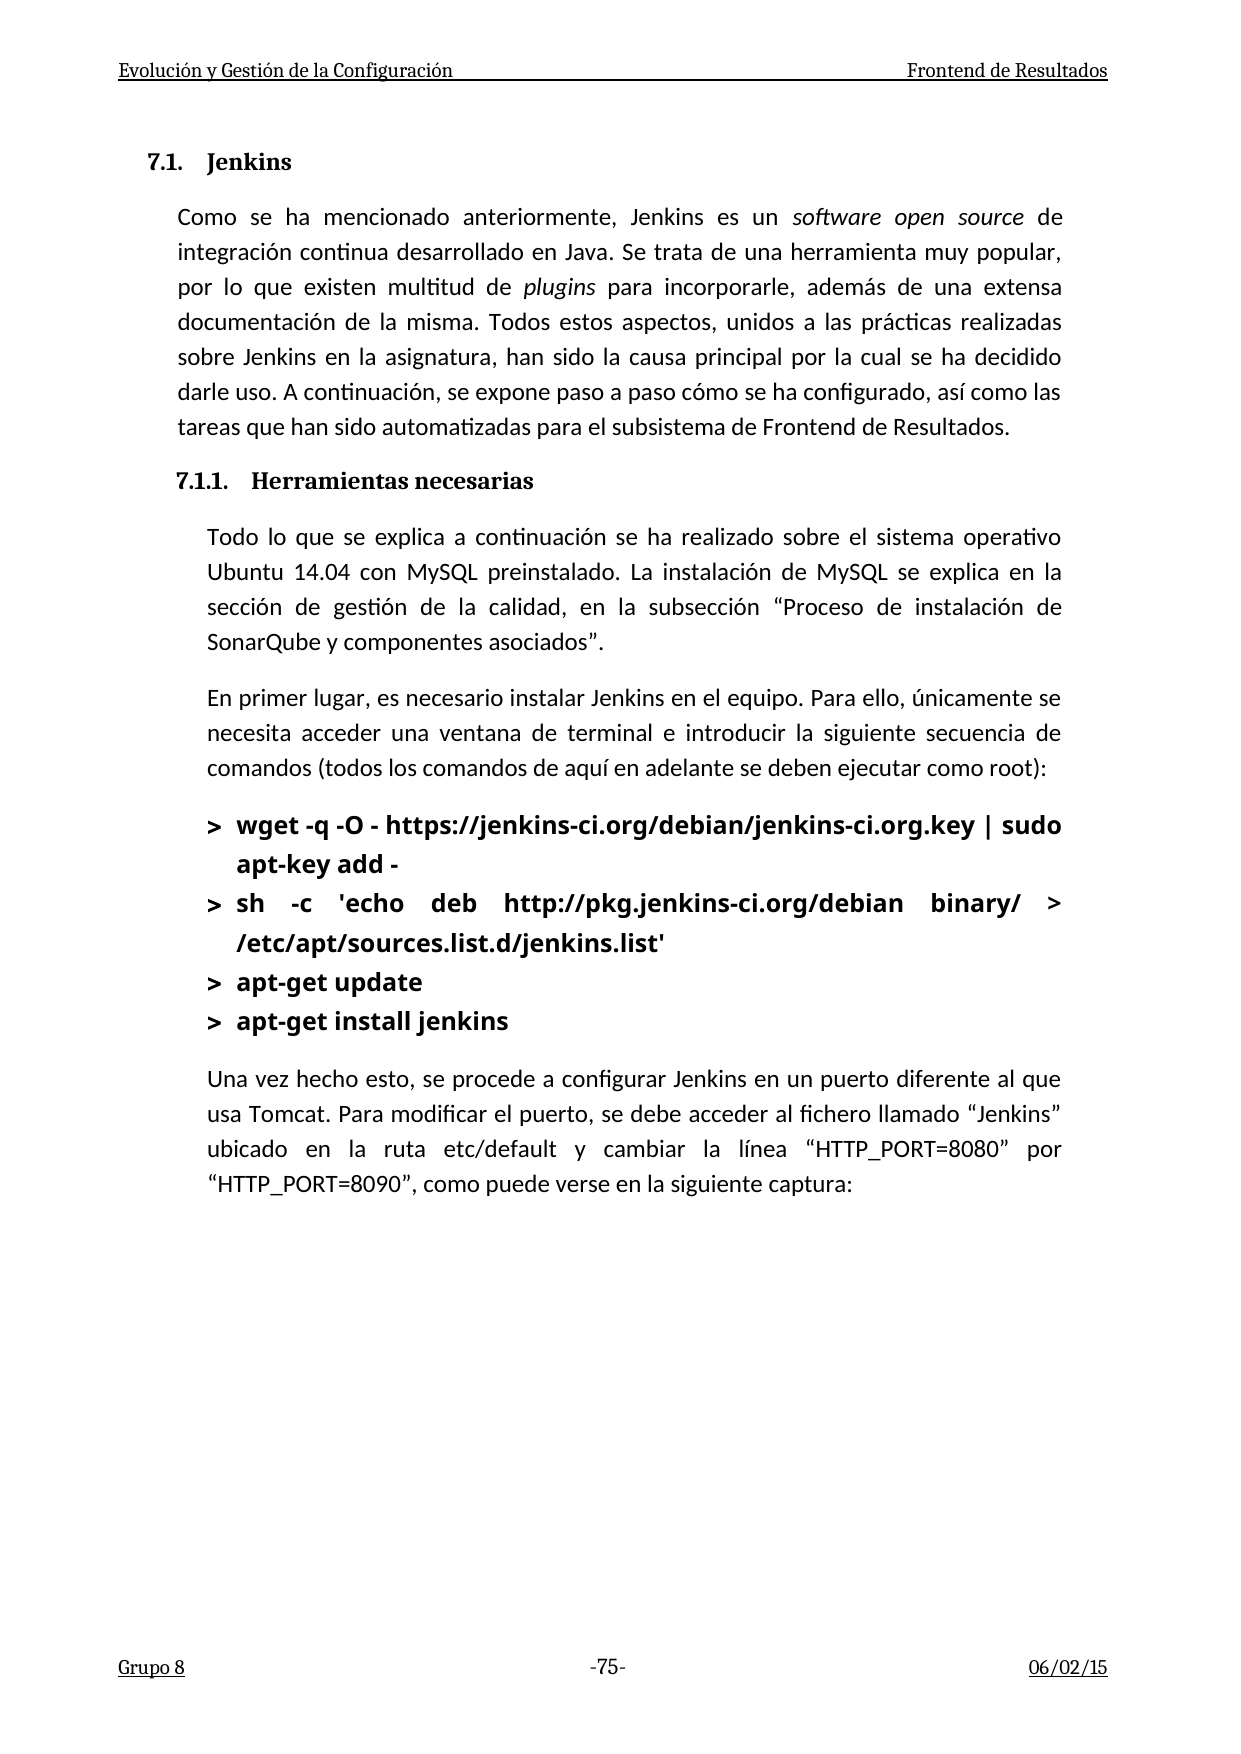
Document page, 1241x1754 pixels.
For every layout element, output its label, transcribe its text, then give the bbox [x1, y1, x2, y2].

list wget -q -O - https://jenkins-ci.org/debian/jenkins-ci.org.key | sudo apt-key add - [207, 808, 1063, 881]
text Todo lo que se explica a continuación se ha realizado sobre el sistema operativo Ubuntu 14.04 con MySQL preinstalado. La instalación de MySQL se explica en la sección de gestión de la calidad, en la subsección “Proceso de instalación de SonarQube y componentes asociados”. [207, 521, 1063, 657]
list apt-get install jenkins [207, 1004, 1063, 1038]
text Una vez hecho esto, se procede a configurar Jenkins en un puerto diferente al que usa Tomcat. Para modificar el puerto, se debe acceder al fichero llamado “Jenkins” ubicado en la ruta etc/default y cambiar la línea “HTTP_PORT=8080” por “HTTP_PORT=8090”, como puede verse en la siguiente captura: [207, 1064, 1063, 1199]
text En primer lugar, es necesario instalar Jenkins en el equipo. Para ello, únicamente se necesita acceder una ventana de terminal e introducir la siguiente secuencia de comandos (todos los comandos de aquí en adelante se deben ejecutar como root): [207, 682, 1063, 782]
list Herramientas necesarias [176, 467, 1063, 496]
text Como se ha mencionado anteriormente, Jenkins es un software open source de integración continua desarrollado en Java. Se trata de una herramienta muy popular, por lo que existen multitud de plugins para incorporarle, además de una extensa documentación de la misma. Todos estos aspectos, unidos a las prácticas realizadas sobre Jenkins en la asignatura, han sido la causa principal por la cual se ha decidido darle uso. A continuación, se expone paso a paso cómo se ha configurado, así como las tareas que han sido automatizadas para el subsistema de Frontend de Resultados. [177, 201, 1063, 442]
list apt-get update [207, 964, 1063, 998]
list sh -c 'echo deb http://pkg.jenkins-ci.org/debian binary/ > /etc/apt/sources.list.d/jenkins.list' [207, 886, 1063, 959]
list Jenkins [148, 148, 1063, 176]
